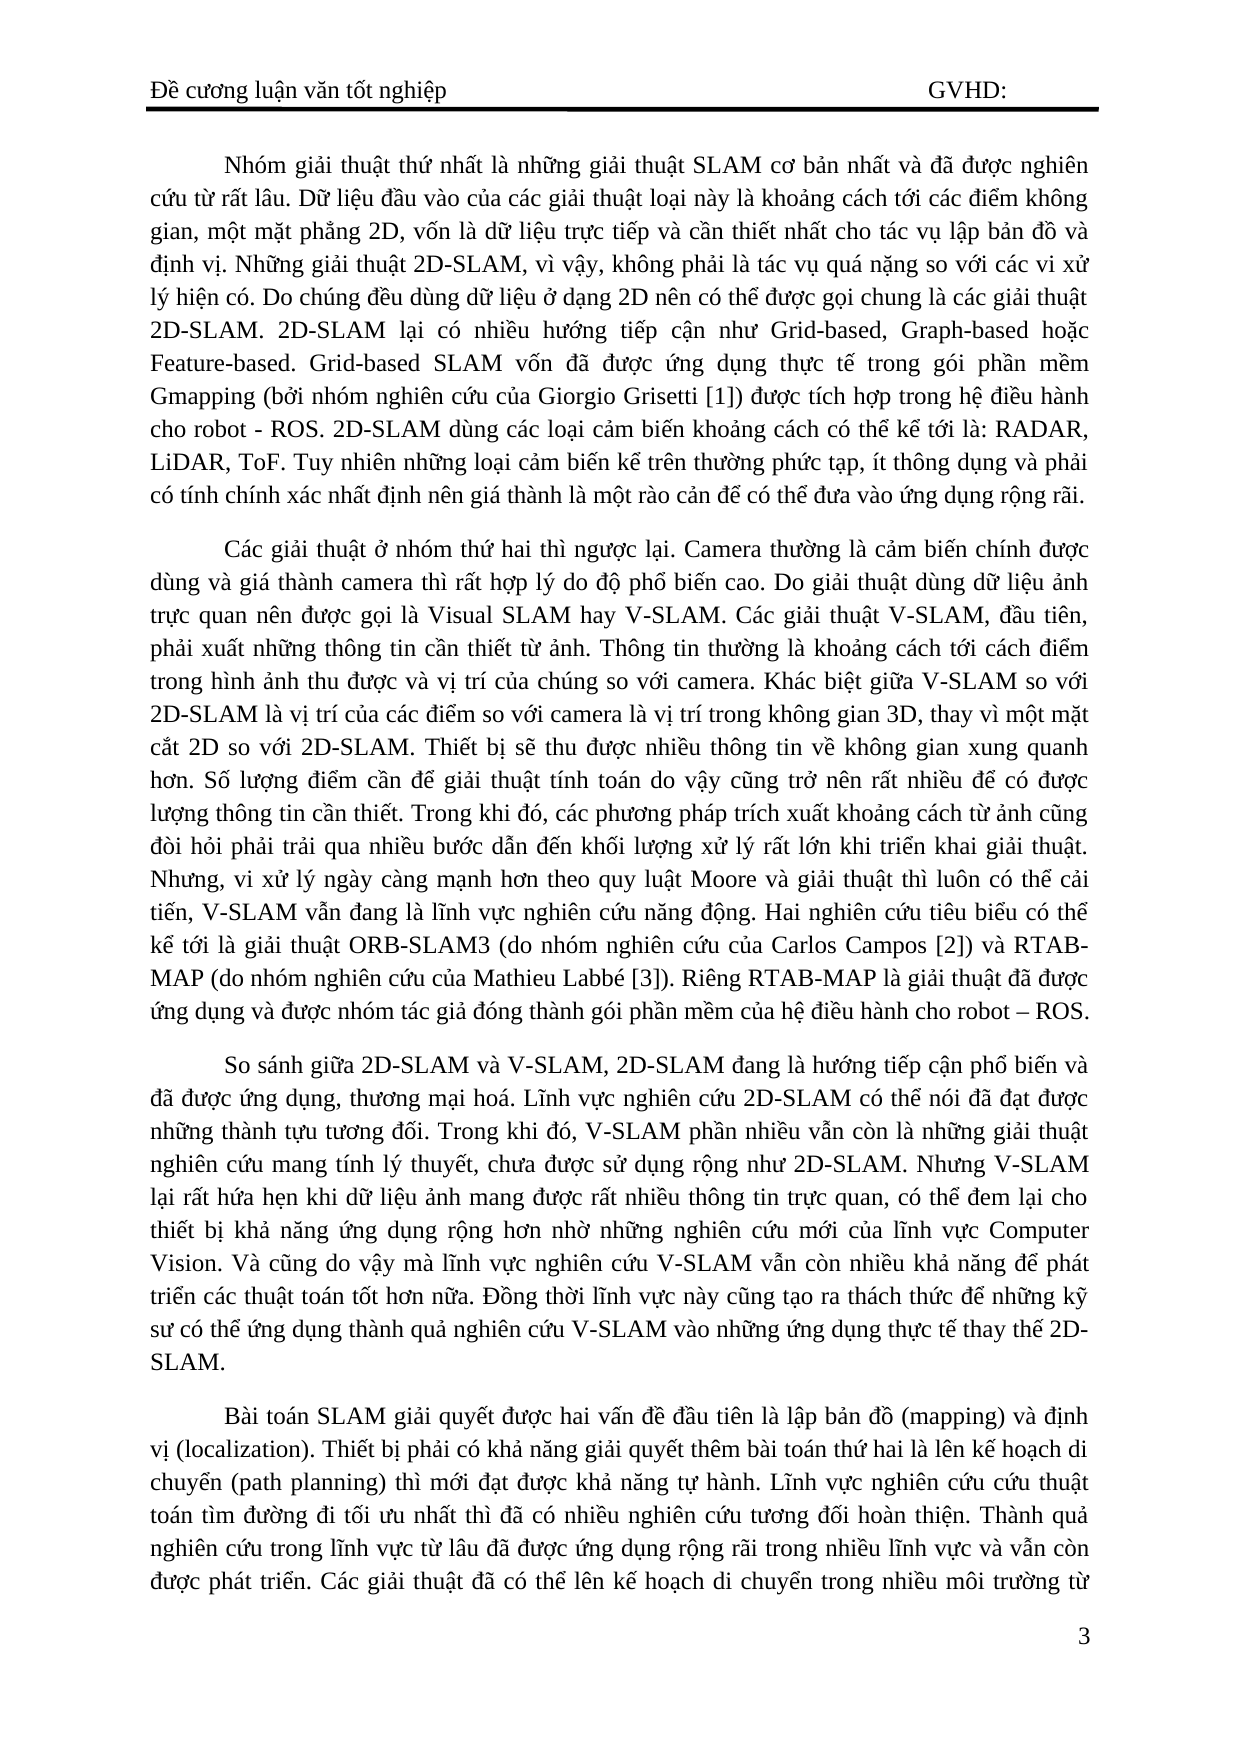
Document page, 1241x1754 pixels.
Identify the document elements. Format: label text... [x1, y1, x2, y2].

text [150, 1401, 1090, 1595]
text So sánh giữa 2D-SLAM và V-SLAM, 2D-SLAM đang là hướng tiếp cận phổ biến và đã được ứng dụng, thương mại hoá. Lĩnh vực nghiên cứu 2D-SLAM có thể nói đã đạt được những thành tựu tương đối. Trong khi đó, V-SLAM phần nhiều vẫn còn là những giải thuật nghiên cứu mang tính lý thuyết, chưa được sử dụng rộng như 2D-SLAM. Nhưng V-SLAM lại rất hứa hẹn khi dữ liệu ảnh mang được rất nhiều thông tin trực quan, có thể đem lại cho thiết bị khả năng ứng dụng rộng hơn nhờ những nghiên cứu mới của lĩnh vực Computer Vision. Và cũng do vậy mà lĩnh vực nghiên cứu V-SLAM vẫn còn nhiều khả năng để phát triển các thuật toán tốt hơn nữa. Đồng thời lĩnh vực này cũng tạo ra thách thức để những kỹ sư có thể ứng dụng thành quả nghiên cứu V-SLAM vào những ứng dụng thực tế thay thế 2D-SLAM. [150, 1050, 1090, 1376]
text Các giải thuật ở nhóm thứ hai thì ngược lại. Camera thường là cảm biến chính được dùng và giá thành camera thì rất hợp lý do độ phổ biến cao. Do giải thuật dùng dữ liệu ảnh trực quan nên được gọi là Visual SLAM hay V-SLAM. Các giải thuật V-SLAM, đầu tiên, phải xuất những thông tin cần thiết từ ảnh. Thông tin thường là khoảng cách tới cách điểm trong hình ảnh thu được và vị trí của chúng so với camera. Khác biệt giữa V-SLAM so với 2D-SLAM là vị trí của các điểm so với camera là vị trí trong không gian 3D, thay vì một mặt cắt 2D so với 2D-SLAM. Thiết bị sẽ thu được nhiều thông tin về không gian xung quanh hơn. Số lượng điểm cần để giải thuật tính toán do vậy cũng trở nên rất nhiều để có được lượng thông tin cần thiết. Trong khi đó, các phương pháp trích xuất khoảng cách từ ảnh cũng đòi hỏi phải trải qua nhiều bước dẫn đến khối lượng xử lý rất lớn khi triển khai giải thuật. Nhưng, vi xử lý ngày càng mạnh hơn theo quy luật Moore và giải thuật thì luôn có thể cải tiến, V-SLAM vẫn đang là lĩnh vực nghiên cứu năng động. Hai nghiên cứu tiêu biểu có thể kể tới là giải thuật ORB-SLAM3 (do nhóm nghiên cứu của Carlos Campos [2]) và RTAB-MAP (do nhóm nghiên cứu của Mathieu Labbé [3]). Riêng RTAB-MAP là giải thuật đã được ứng dụng và được nhóm tác giả đóng thành gói phần mềm của hệ điều hành cho robot – ROS. [150, 534, 1090, 1025]
text Nhóm giải thuật thứ nhất là những giải thuật SLAM cơ bản nhất và đã được nghiên cứu từ rất lâu. Dữ liệu đầu vào của các giải thuật loại này là khoảng cách tới các điểm không gian, một mặt phẳng 2D, vốn là dữ liệu trực tiếp và cần thiết nhất cho tác vụ lập bản đồ và định vị. Những giải thuật 2D-SLAM, vì vậy, không phải là tác vụ quá nặng so với các vi xử lý hiện có. Do chúng đều dùng dữ liệu ở dạng 2D nên có thể được gọi chung là các giải thuật 2D-SLAM. 2D-SLAM lại có nhiều hướng tiếp cận như Grid-based, Graph-based hoặc Feature-based. Grid-based SLAM vốn đã được ứng dụng thực tế trong gói phần mềm Gmapping (bởi nhóm nghiên cứu của Giorgio Grisetti [1]) được tích hợp trong hệ điều hành cho robot - ROS. 2D-SLAM dùng các loại cảm biến khoảng cách có thể kể tới là: RADAR, LiDAR, ToF. Tuy nhiên những loại cảm biến kể trên thường phức tạp, ít thông dụng và phải có tính chính xác nhất định nên giá thành là một rào cản để có thể đưa vào ứng dụng rộng rãi. [150, 150, 1090, 509]
